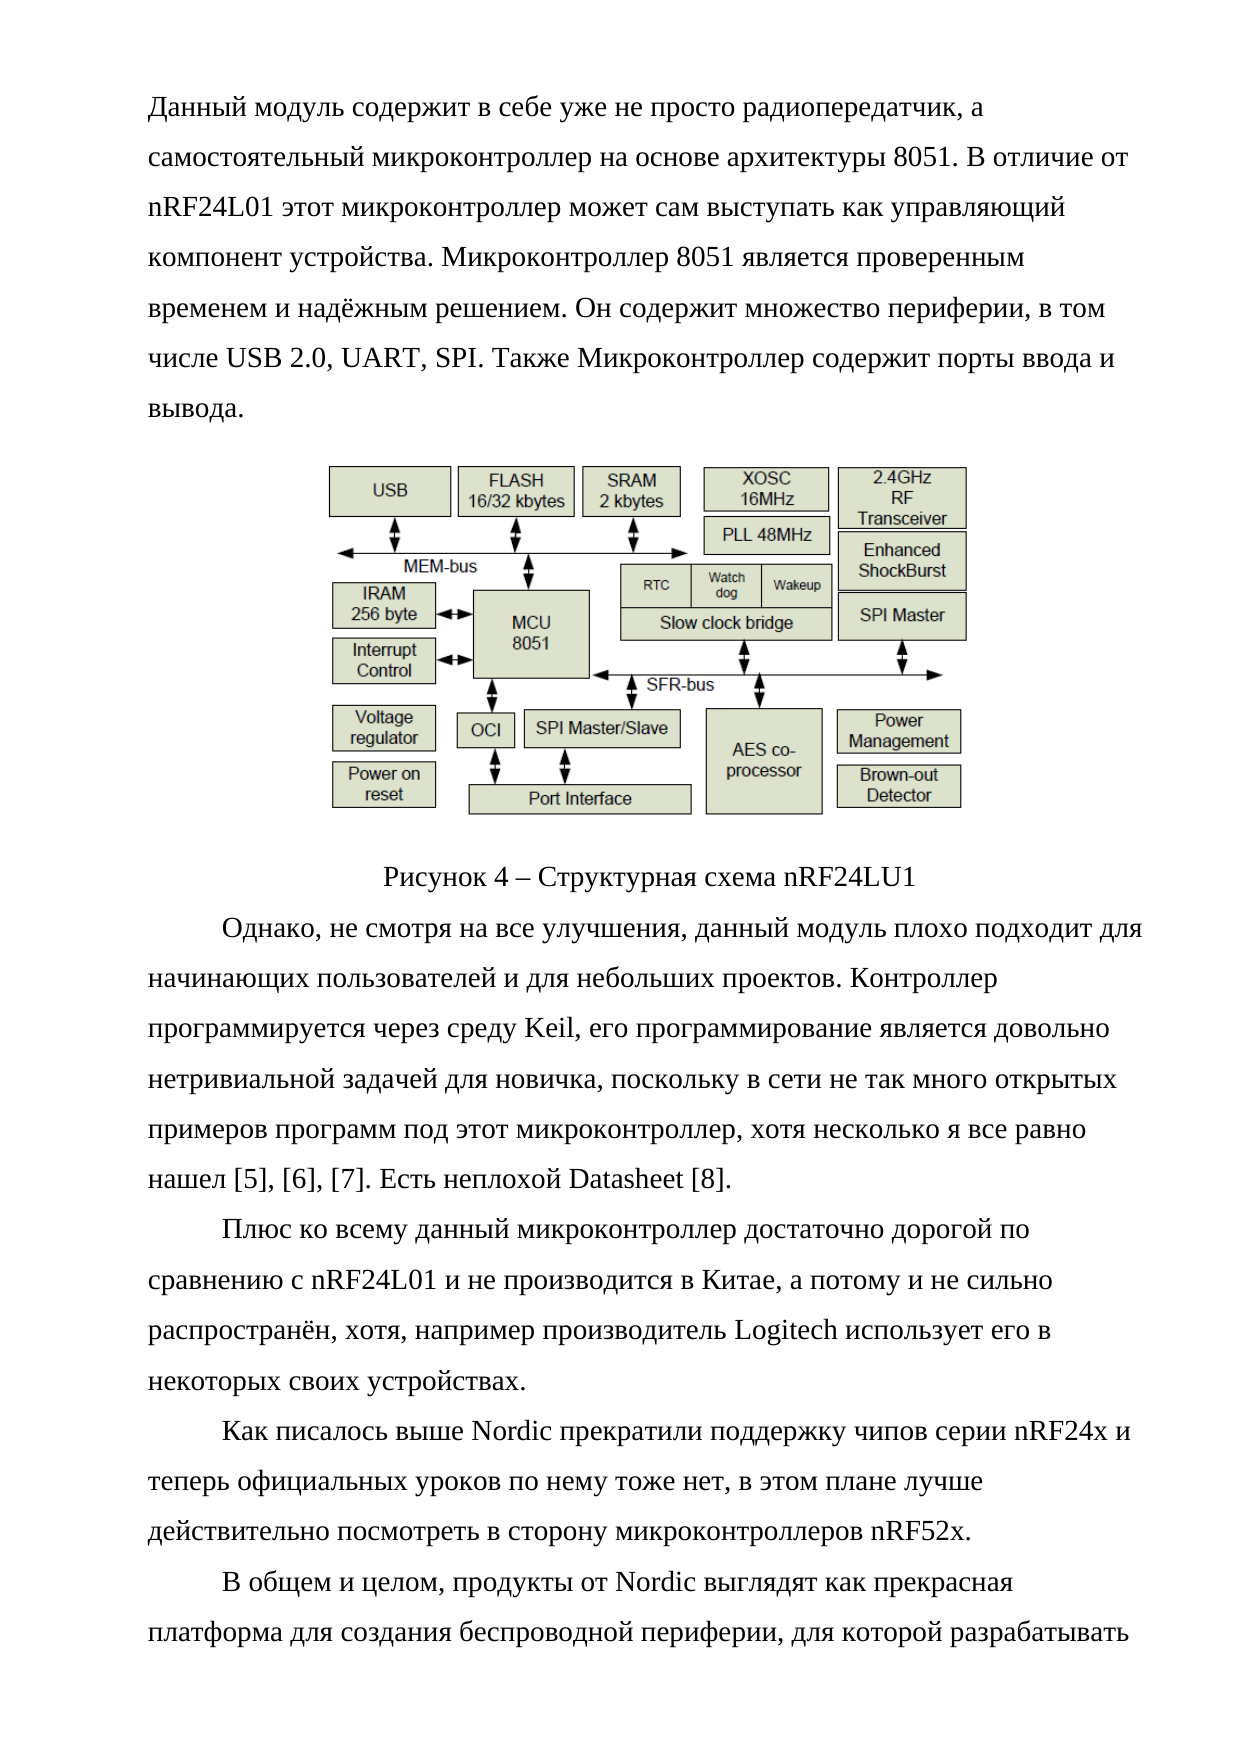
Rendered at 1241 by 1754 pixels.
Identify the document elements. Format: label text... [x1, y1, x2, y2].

picture [303, 440, 996, 846]
text Как писалось выше Nordic прекратили поддержку чипов серии nRF24x и теперь официальных уроков по нему тоже нет, в этом плане лучше действительно посмотреть в сторону микроконтроллеров nRF52x. [148, 1413, 1152, 1547]
text Данный модуль содержит в себе уже не просто радиопередатчик, а самостоятельный микроконтроллер на основе архитектуры 8051. В отличие от nRF24L01 этот микроконтроллер может сам выступать как управляющий компонент устройства. Микроконтроллер 8051 является проверенным временем и надёжным решением. Он содержит множество периферии, в том числе USB 2.0, UART, SPI. Также Микроконтроллер содержит порты ввода и вывода. [148, 89, 1152, 424]
text Рисунок 4 – Структурная схема nRF24LU1 [148, 859, 1152, 893]
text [148, 1564, 1152, 1648]
text Плюс ко всему данный микроконтроллер достаточно дорогой по сравнению с nRF24L01 и не производится в Китае, а потому и не сильно распространён, хотя, например производитель Logitech использует его в некоторых своих устройствах. [148, 1212, 1152, 1396]
text Однако, не смотря на все улучшения, данный модуль плохо подходит для начинающих пользователей и для небольших проектов. Контроллер программируется через среду Keil, его программирование является довольно нетривиальной задачей для новичка, поскольку в сети не так много открытых примеров программ под этот микроконтроллер, хотя несколько я все равно нашел [5], [6], [7]. Есть неплохой Datasheet [8]. [148, 910, 1152, 1195]
